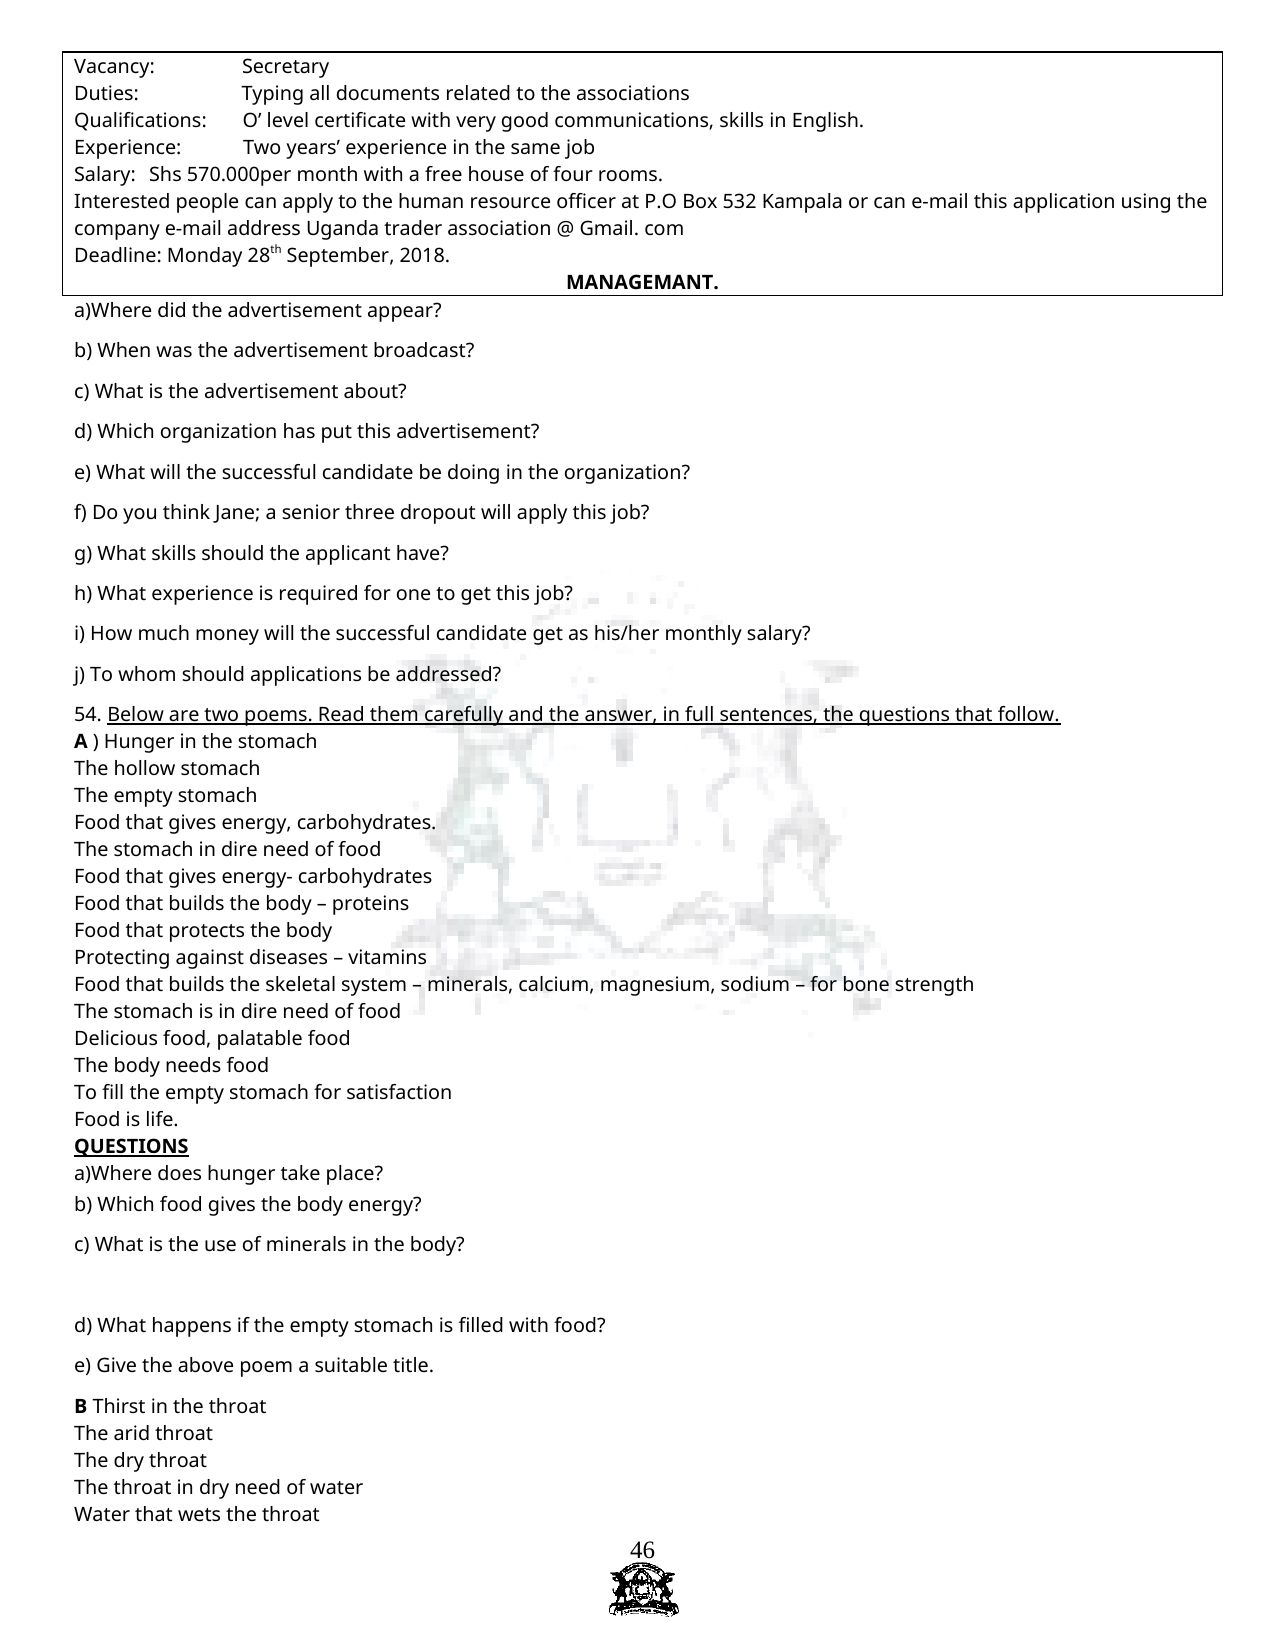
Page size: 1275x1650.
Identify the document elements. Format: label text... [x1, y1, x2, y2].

text b) Which food gives the body energy? [74, 1190, 1211, 1217]
text The stomach is in dire need of food [74, 997, 1211, 1024]
text a)Where does hunger take place? [74, 1159, 1211, 1186]
text QUESTIONS [74, 1132, 1211, 1159]
text Delicious food, palatable food [74, 1024, 1211, 1051]
text c) What is the advertisement about? [74, 377, 1211, 404]
text Food that builds the skeletal system – minerals, calcium, magnesium, sodium – for bone strength [74, 970, 1211, 997]
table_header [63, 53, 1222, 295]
text The hollow stomach [74, 754, 1211, 781]
text The stomach in dire need of food [74, 835, 1211, 862]
text Water that wets the throat [74, 1500, 1211, 1527]
text A ) Hunger in the stomach [74, 727, 1211, 754]
text The empty stomach [74, 781, 1211, 808]
text Food that protects the body [74, 916, 1211, 943]
text Food is life. [74, 1105, 1211, 1132]
text To fill the empty stomach for satisfaction [74, 1078, 1211, 1105]
text The throat in dry need of water [74, 1473, 1211, 1500]
text The body needs food [74, 1051, 1211, 1078]
text a)Where did the advertisement appear? [74, 296, 1211, 323]
text Food that gives energy- carbohydrates [74, 862, 1211, 889]
text The dry throat [74, 1446, 1211, 1473]
text j) To whom should applications be addressed? [74, 660, 1211, 687]
text e) What will the successful candidate be doing in the organization? [74, 458, 1211, 485]
text h) What experience is required for one to get this job? [74, 579, 1211, 606]
text 54. Below are two poems. Read them carefully and the answer, in full sentences, the questions that follow. [74, 700, 1211, 727]
text B Thirst in the throat [74, 1392, 1211, 1419]
text f) Do you think Jane; a senior three dropout will apply this job? [74, 498, 1211, 525]
text The arid throat [74, 1419, 1211, 1446]
text c) What is the use of minerals in the body? [74, 1230, 1211, 1257]
text g) What skills should the applicant have? [74, 539, 1211, 566]
text d) Which organization has put this advertisement? [74, 417, 1211, 444]
text d) What happens if the empty stomach is filled with food? [74, 1311, 1211, 1338]
text Food that builds the body – proteins [74, 889, 1211, 916]
text Protecting against diseases – vitamins [74, 943, 1211, 970]
text b) When was the advertisement broadcast? [74, 337, 1211, 364]
text i) How much money will the successful candidate get as his/her monthly salary? [74, 619, 1211, 647]
text e) Give the above poem a suitable title. [74, 1352, 1211, 1379]
text Food that gives energy, carbohydrates. [74, 808, 1211, 835]
